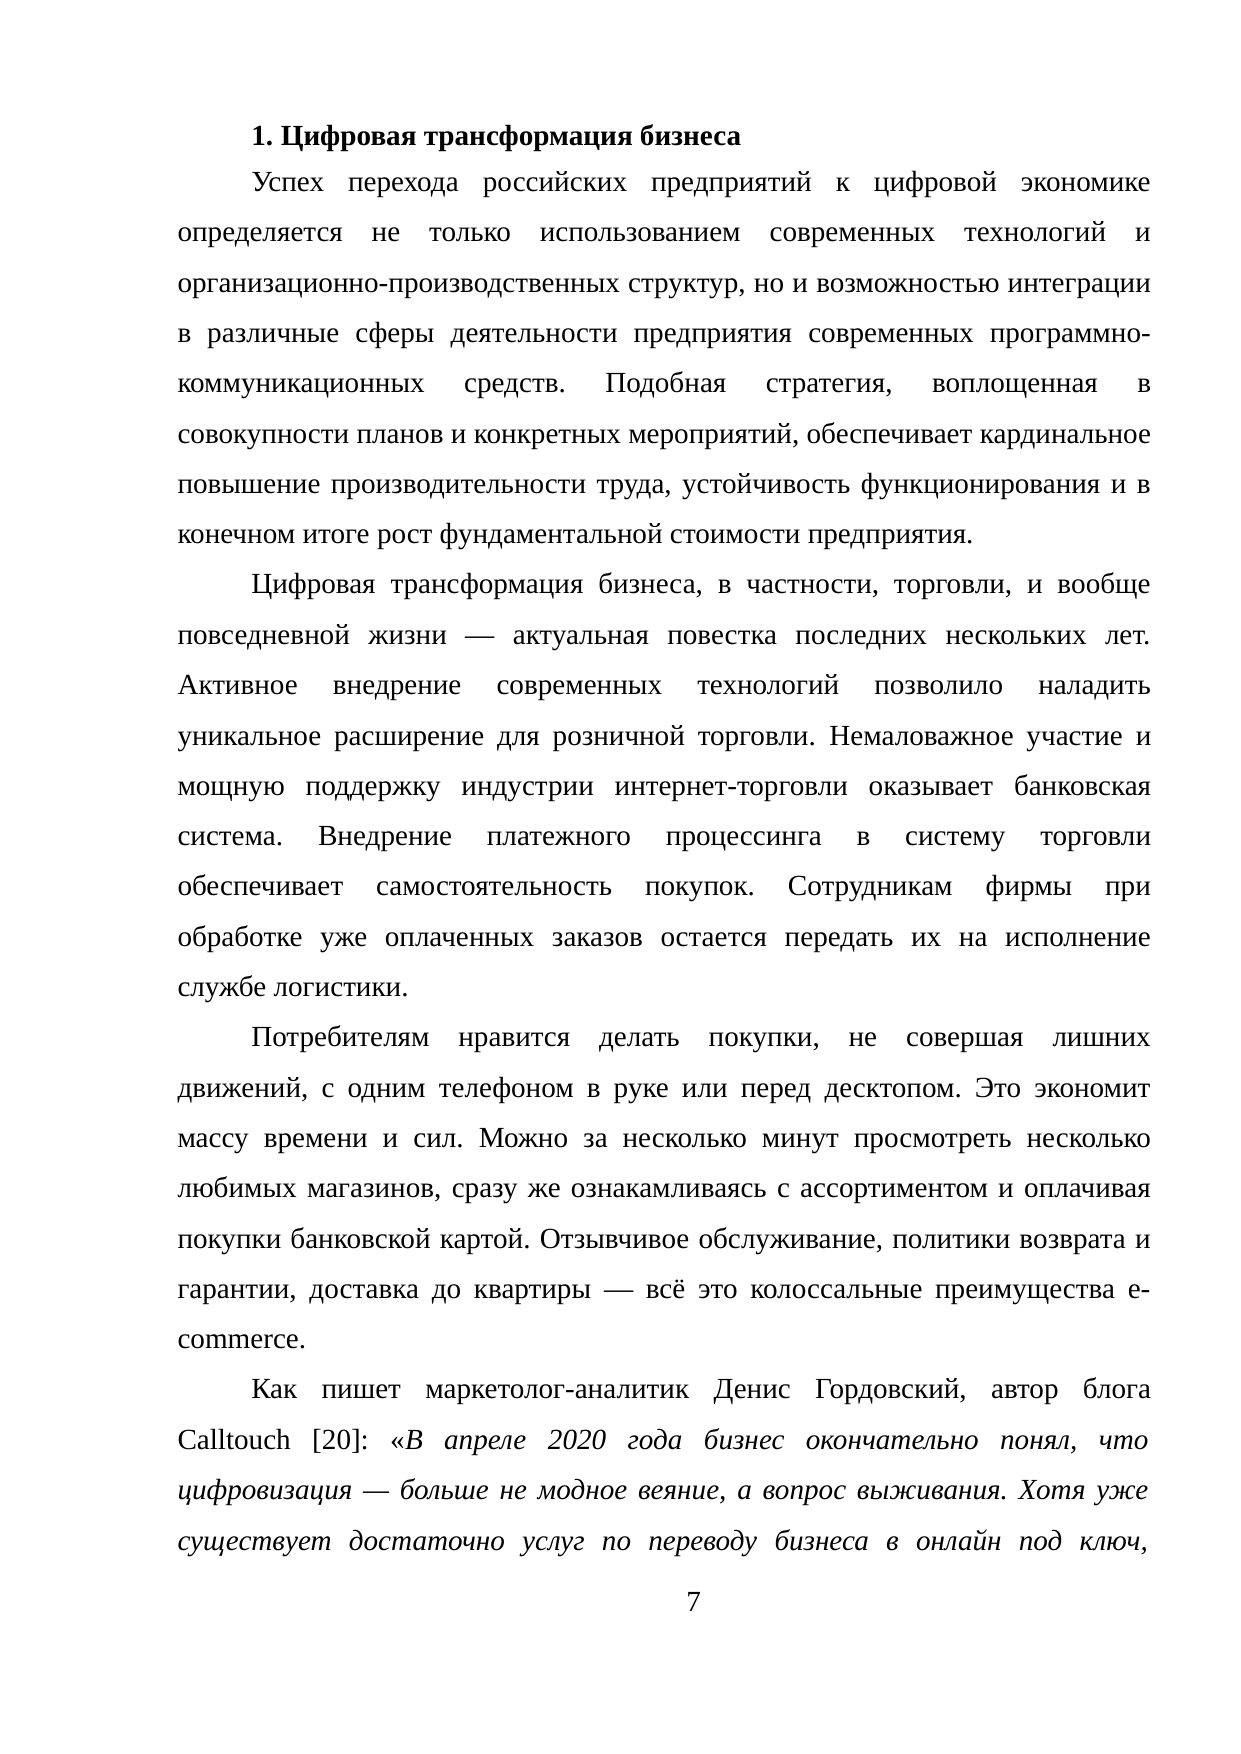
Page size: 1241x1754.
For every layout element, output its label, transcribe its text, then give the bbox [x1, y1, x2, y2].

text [177, 1372, 1152, 1556]
text Цифровая трансформация бизнеса, в частности, торговли, и вообще повседневной жизни — актуальная повестка последних нескольких лет. Активное внедрение современных технологий позволило наладить уникальное расширение для розничной торговли. Немаловажное участие и мощную поддержку индустрии интернет-торговли оказывает банковская система. Внедрение платежного процессинга в систему торговли обеспечивает самостоятельность покупок. Сотрудникам фирмы при обработке уже оплаченных заказов остается передать их на исполнение службе логистики. [177, 567, 1152, 667]
subtitle Цифровая трансформация бизнеса [177, 118, 1152, 152]
text Цифровая трансформация бизнеса, в частности, торговли, и вообще повседневной жизни — актуальная повестка последних нескольких лет. Активное внедрение современных технологий позволило наладить уникальное расширение для розничной торговли. Немаловажное участие и мощную поддержку индустрии интернет-торговли оказывает банковская система. Внедрение платежного процессинга в систему торговли обеспечивает самостоятельность покупок. Сотрудникам фирмы при обработке уже оплаченных заказов остается передать их на исполнение службе логистики. [177, 701, 1152, 1003]
text Успех перехода российских предприятий к цифровой экономике определяется не только использованием современных технологий и организационно-производственных структур, но и возможностью интеграции в различные сферы деятельности предприятия современных программно-коммуникационных средств. Подобная стратегия, воплощенная в совокупности планов и конкретных мероприятий, обеспечивает кардинальное повышение производительности труда, устойчивость функционирования и в конечном итоге рост фундаментальной стоимости предприятия. [177, 164, 1152, 550]
text Потребителям нравится делать покупки, не совершая лишних движений, с одним телефоном в руке или перед десктопом. Это экономит массу времени и сил. Можно за несколько минут просмотреть несколько любимых магазинов, сразу же ознакамливаясь с ассортиментом и оплачивая покупки банковской картой. Отзывчивое обслуживание, политики возврата и гарантии, доставка до квартиры — всё это колоссальные преимущества e-commerce. [177, 1019, 1152, 1355]
